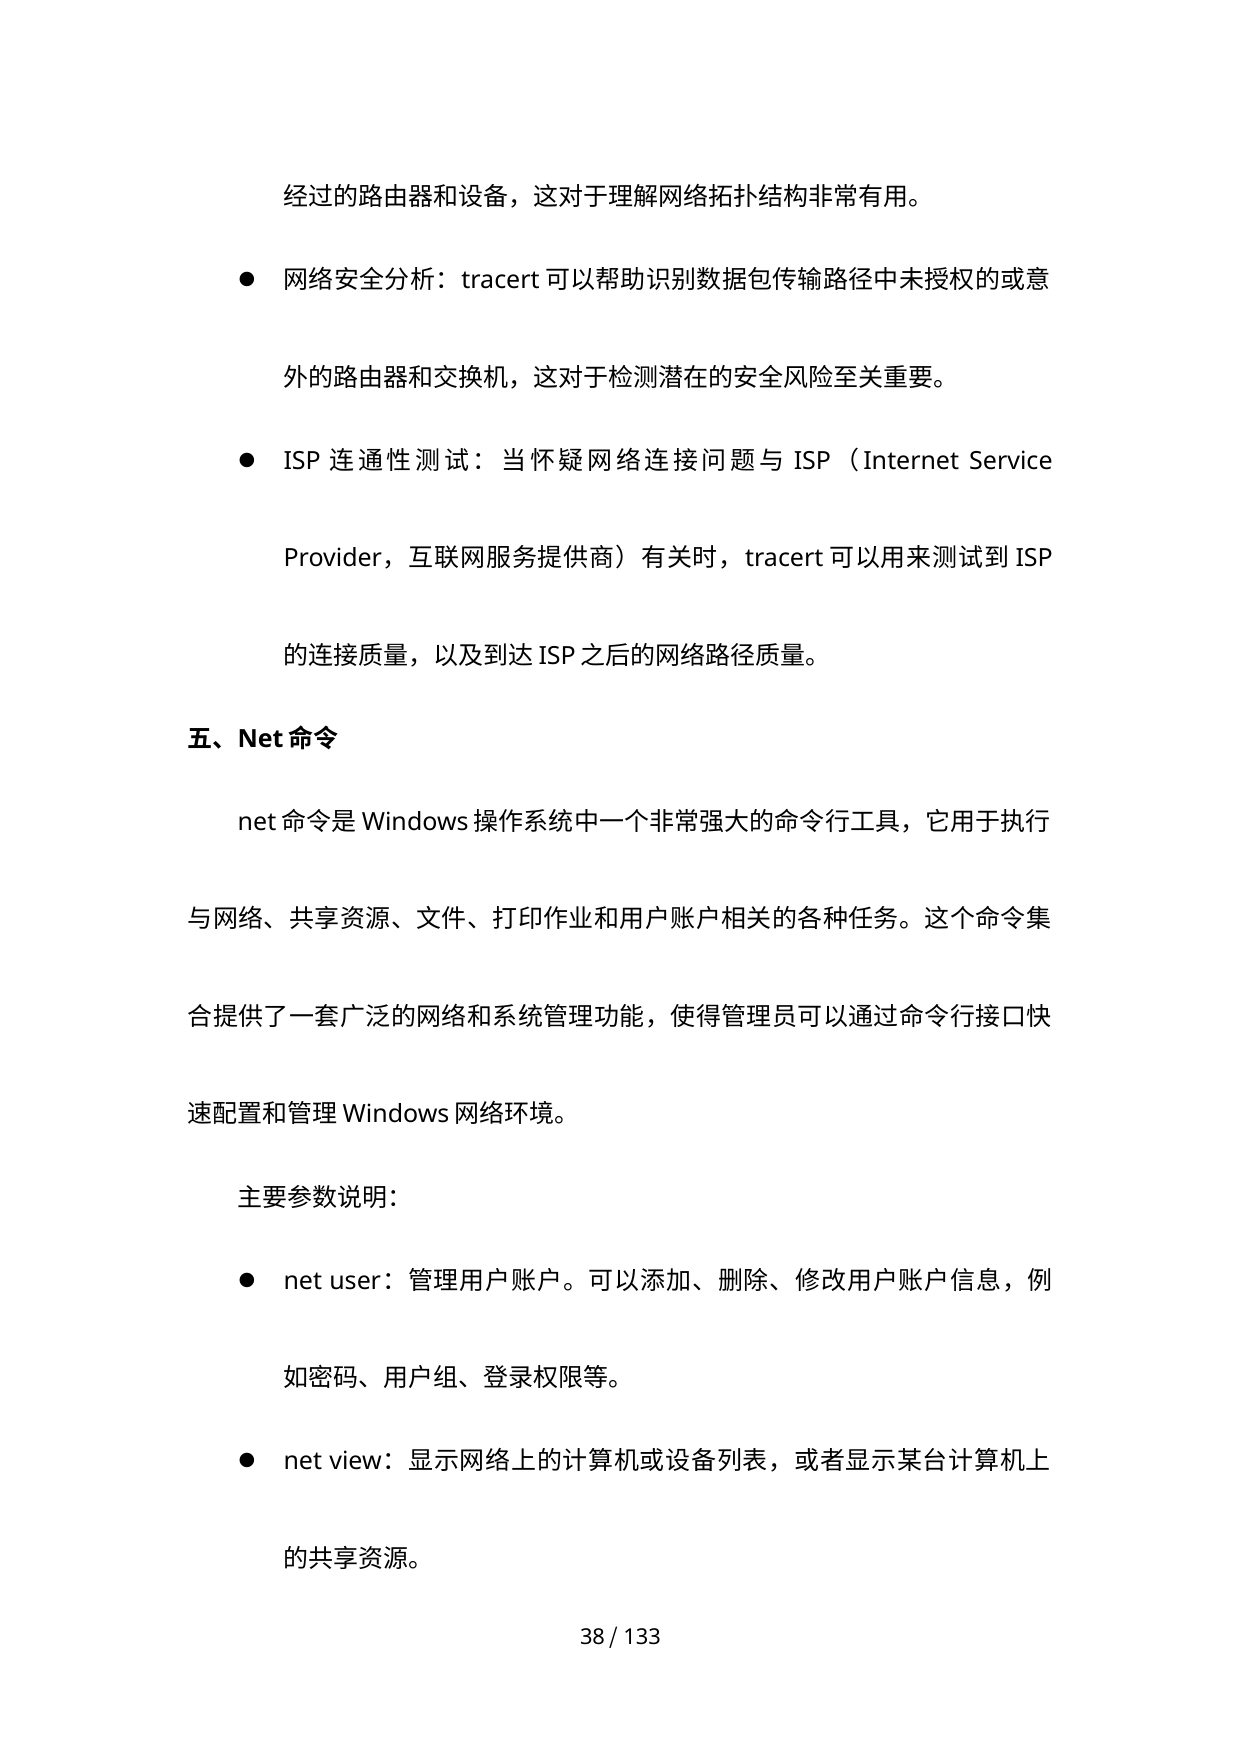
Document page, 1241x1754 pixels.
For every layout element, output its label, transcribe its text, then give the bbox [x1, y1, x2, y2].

list net view：显示网络上的计算机或设备列表，或者显示某台计算机上的共享资源。 [237, 1426, 1053, 1589]
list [237, 162, 1053, 227]
text net命令是Windows操作系统中一个非常强大的命令行工具，它用于执行与网络、共享资源、文件、打印作业和用户账户相关的各种任务。这个命令集合提供了一套广泛的网络和系统管理功能，使得管理员可以通过命令行接口快速配置和管理Windows网络环境。 [187, 787, 1053, 1144]
list ISP连通性测试：当怀疑网络连接问题与ISP（Internet Service Provider，互联网服务提供商）有关时，tracert可以用来测试到ISP的连接质量，以及到达ISP之后的网络路径质量。 [237, 426, 1053, 686]
list 网络安全分析：tracert可以帮助识别数据包传输路径中未授权的或意外的路由器和交换机，这对于检测潜在的安全风险至关重要。 [237, 245, 1053, 408]
text 主要参数说明： [187, 1163, 1053, 1228]
text 五、Net命令 [187, 704, 1053, 769]
list net user：管理用户账户。可以添加、删除、修改用户账户信息，例如密码、用户组、登录权限等。 [237, 1246, 1053, 1408]
